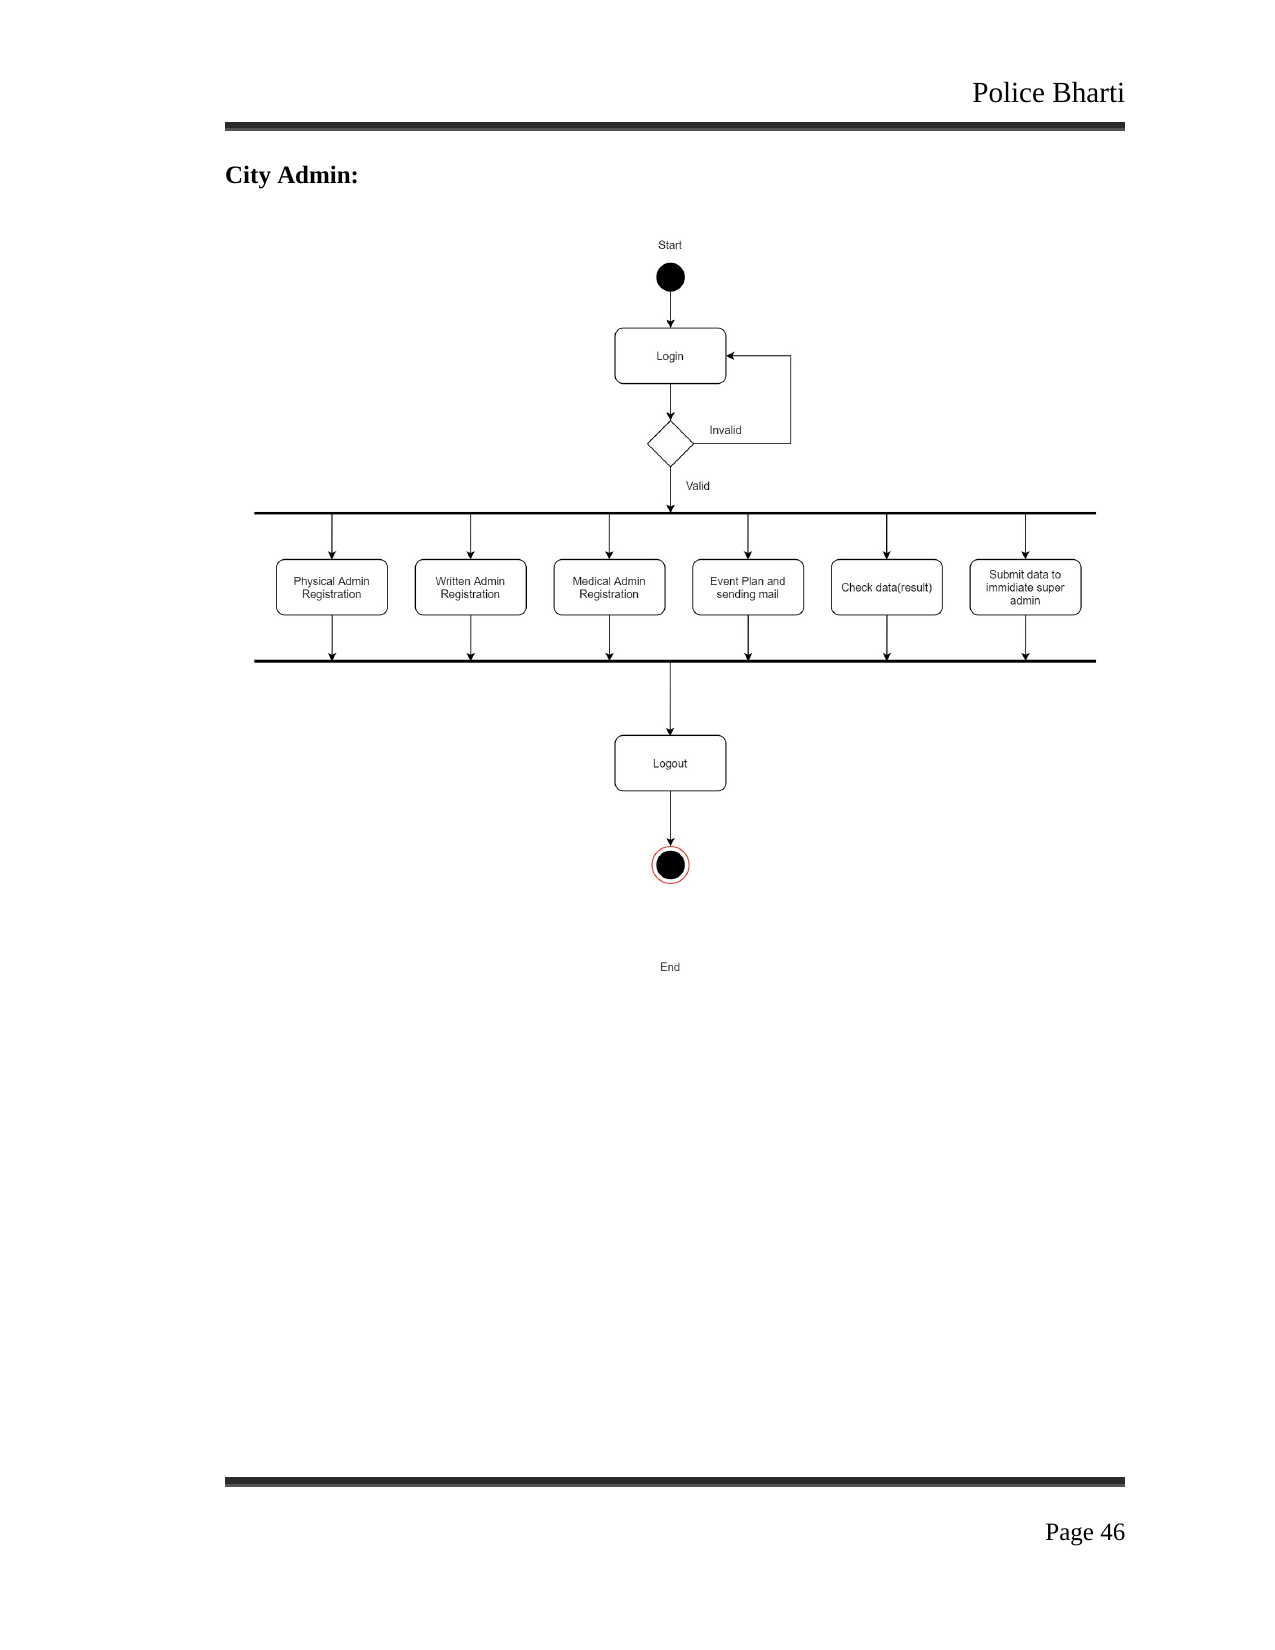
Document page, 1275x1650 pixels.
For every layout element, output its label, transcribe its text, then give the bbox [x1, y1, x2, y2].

text City Admin: [225, 160, 1125, 189]
picture [225, 207, 1125, 1004]
